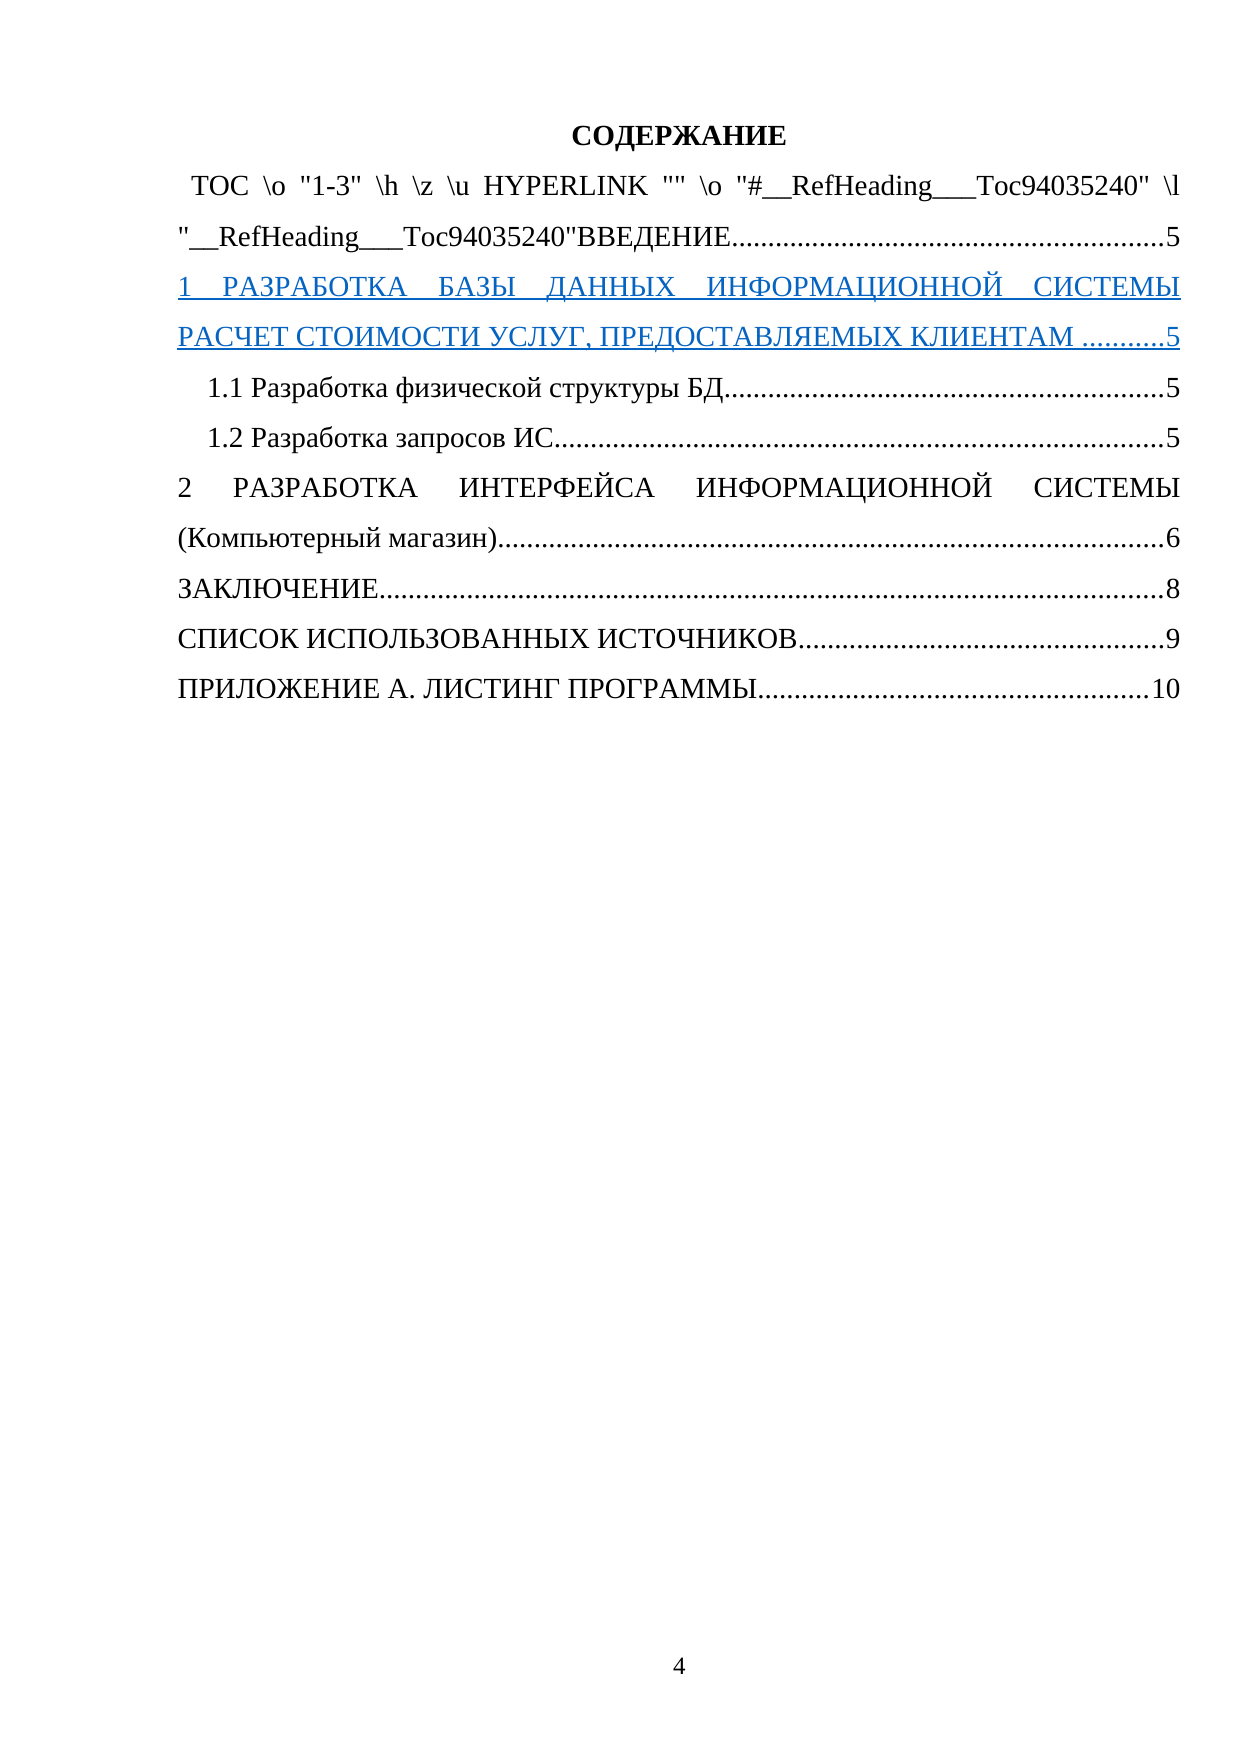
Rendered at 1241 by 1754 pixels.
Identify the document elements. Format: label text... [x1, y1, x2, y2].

text СОДЕРЖАНИЕ [177, 118, 1181, 152]
